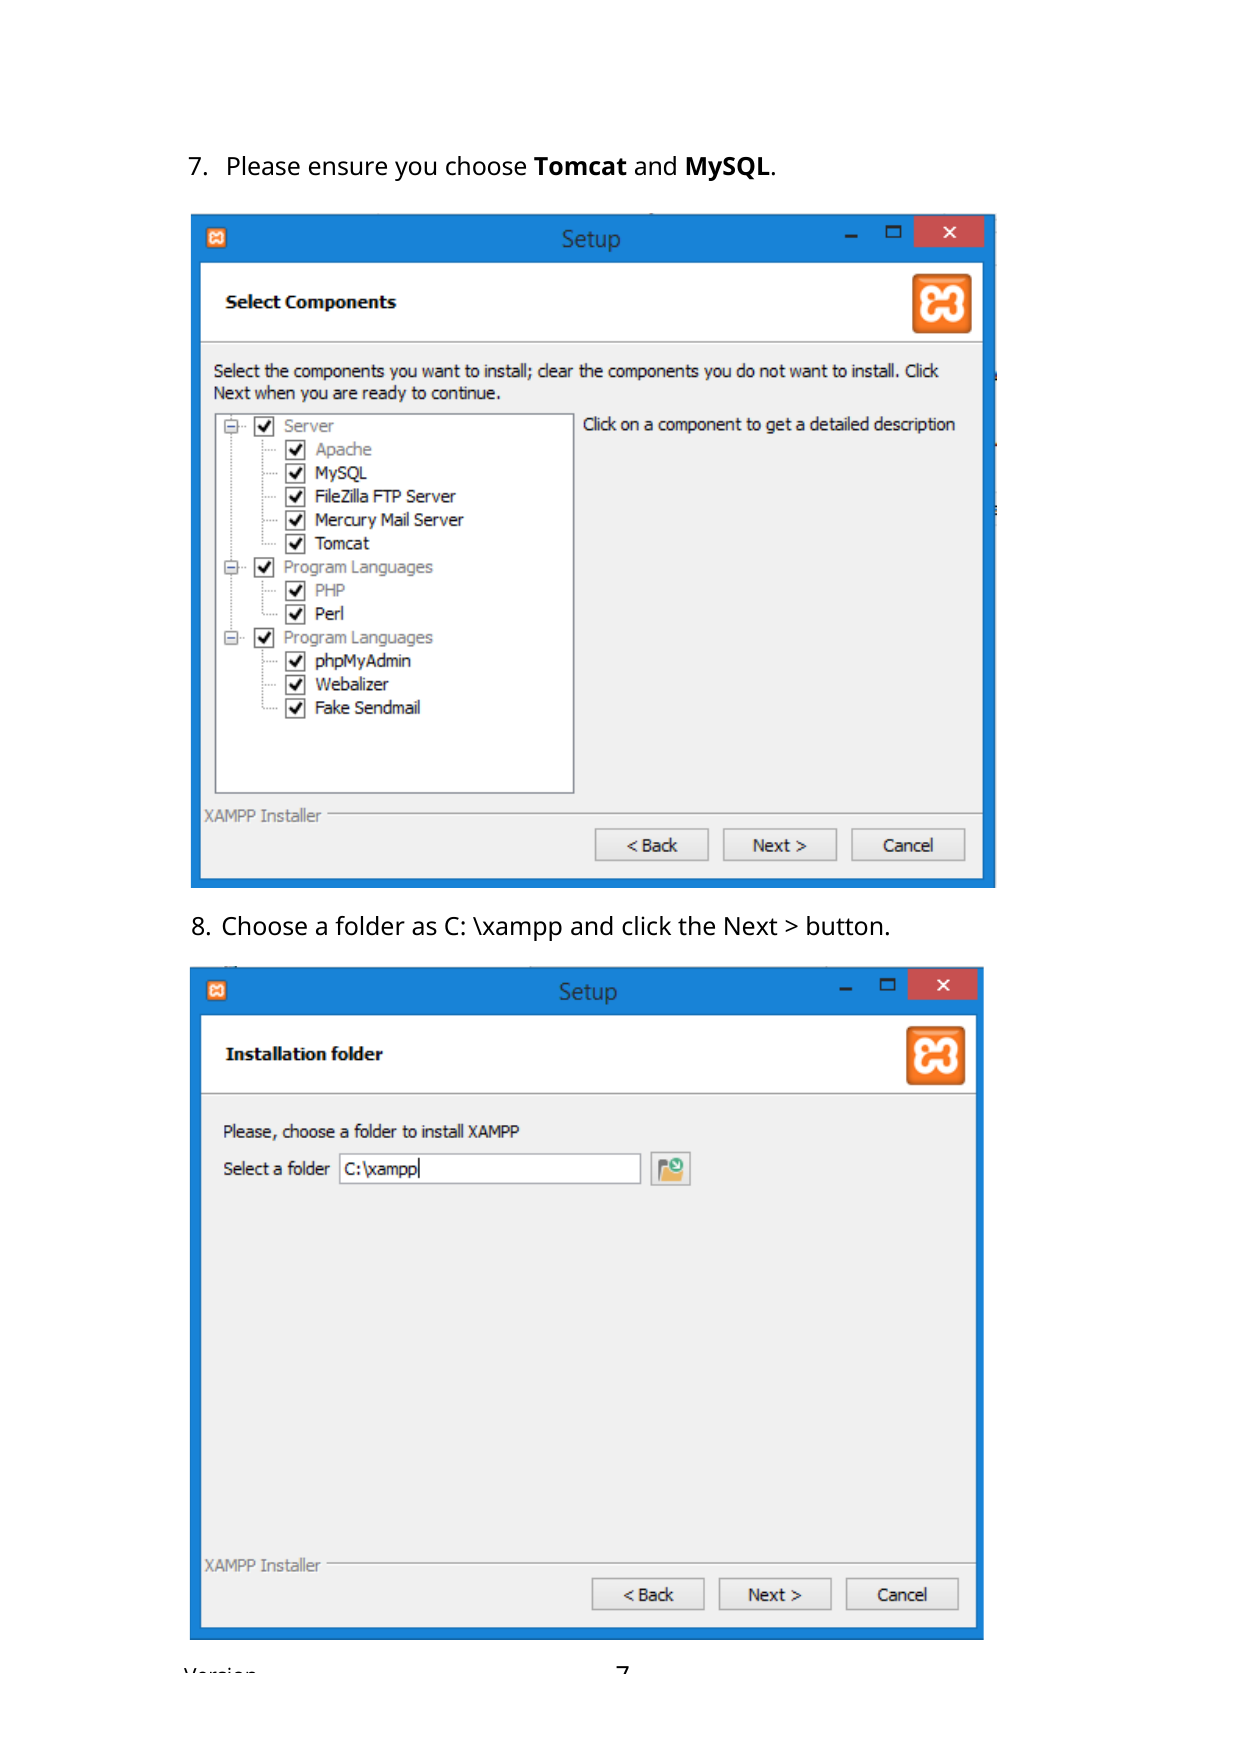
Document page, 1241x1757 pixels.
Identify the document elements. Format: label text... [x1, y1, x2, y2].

list Choose a folder as C: \xampp and click the Next > button. [191, 908, 1065, 942]
picture [190, 213, 997, 888]
picture [189, 966, 984, 1640]
list Please ensure you choose Tomcat and MySQL. [188, 148, 1065, 182]
